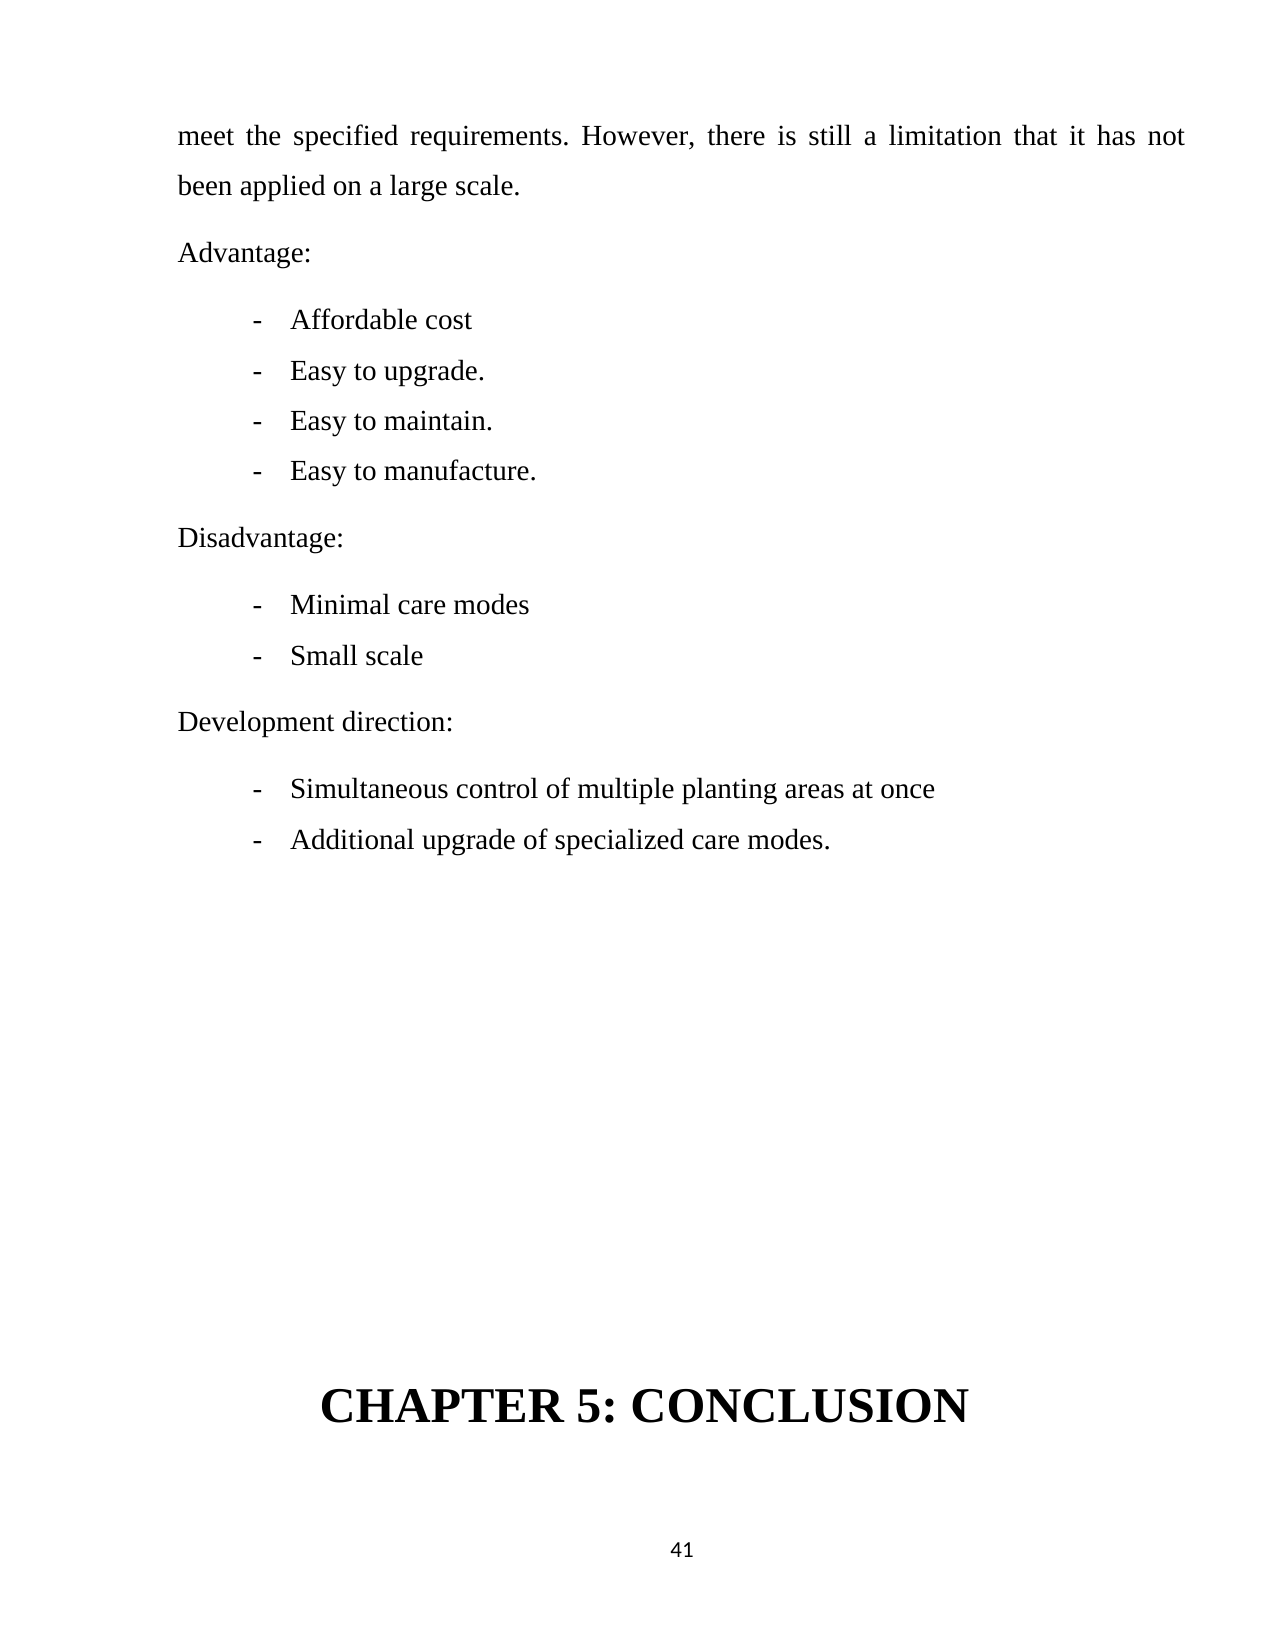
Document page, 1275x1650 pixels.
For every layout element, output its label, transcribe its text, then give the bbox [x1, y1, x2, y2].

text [177, 118, 1186, 202]
list Affordable cost [252, 302, 1186, 336]
list Small scale [252, 638, 1186, 671]
text Disadvantage: [177, 520, 1186, 554]
text Advantage: [177, 235, 1186, 269]
text Development direction: [177, 704, 1186, 738]
list Additional upgrade of specialized care modes. [252, 822, 1186, 855]
list Minimal care modes [252, 587, 1186, 621]
list CHAPTER 5: CONCLUSION [102, 1375, 1186, 1433]
list Easy to manufacture. [252, 453, 1186, 487]
list Easy to upgrade. [252, 353, 1186, 386]
list Easy to maintain. [252, 403, 1186, 437]
list Simultaneous control of multiple planting areas at once [252, 772, 1186, 805]
